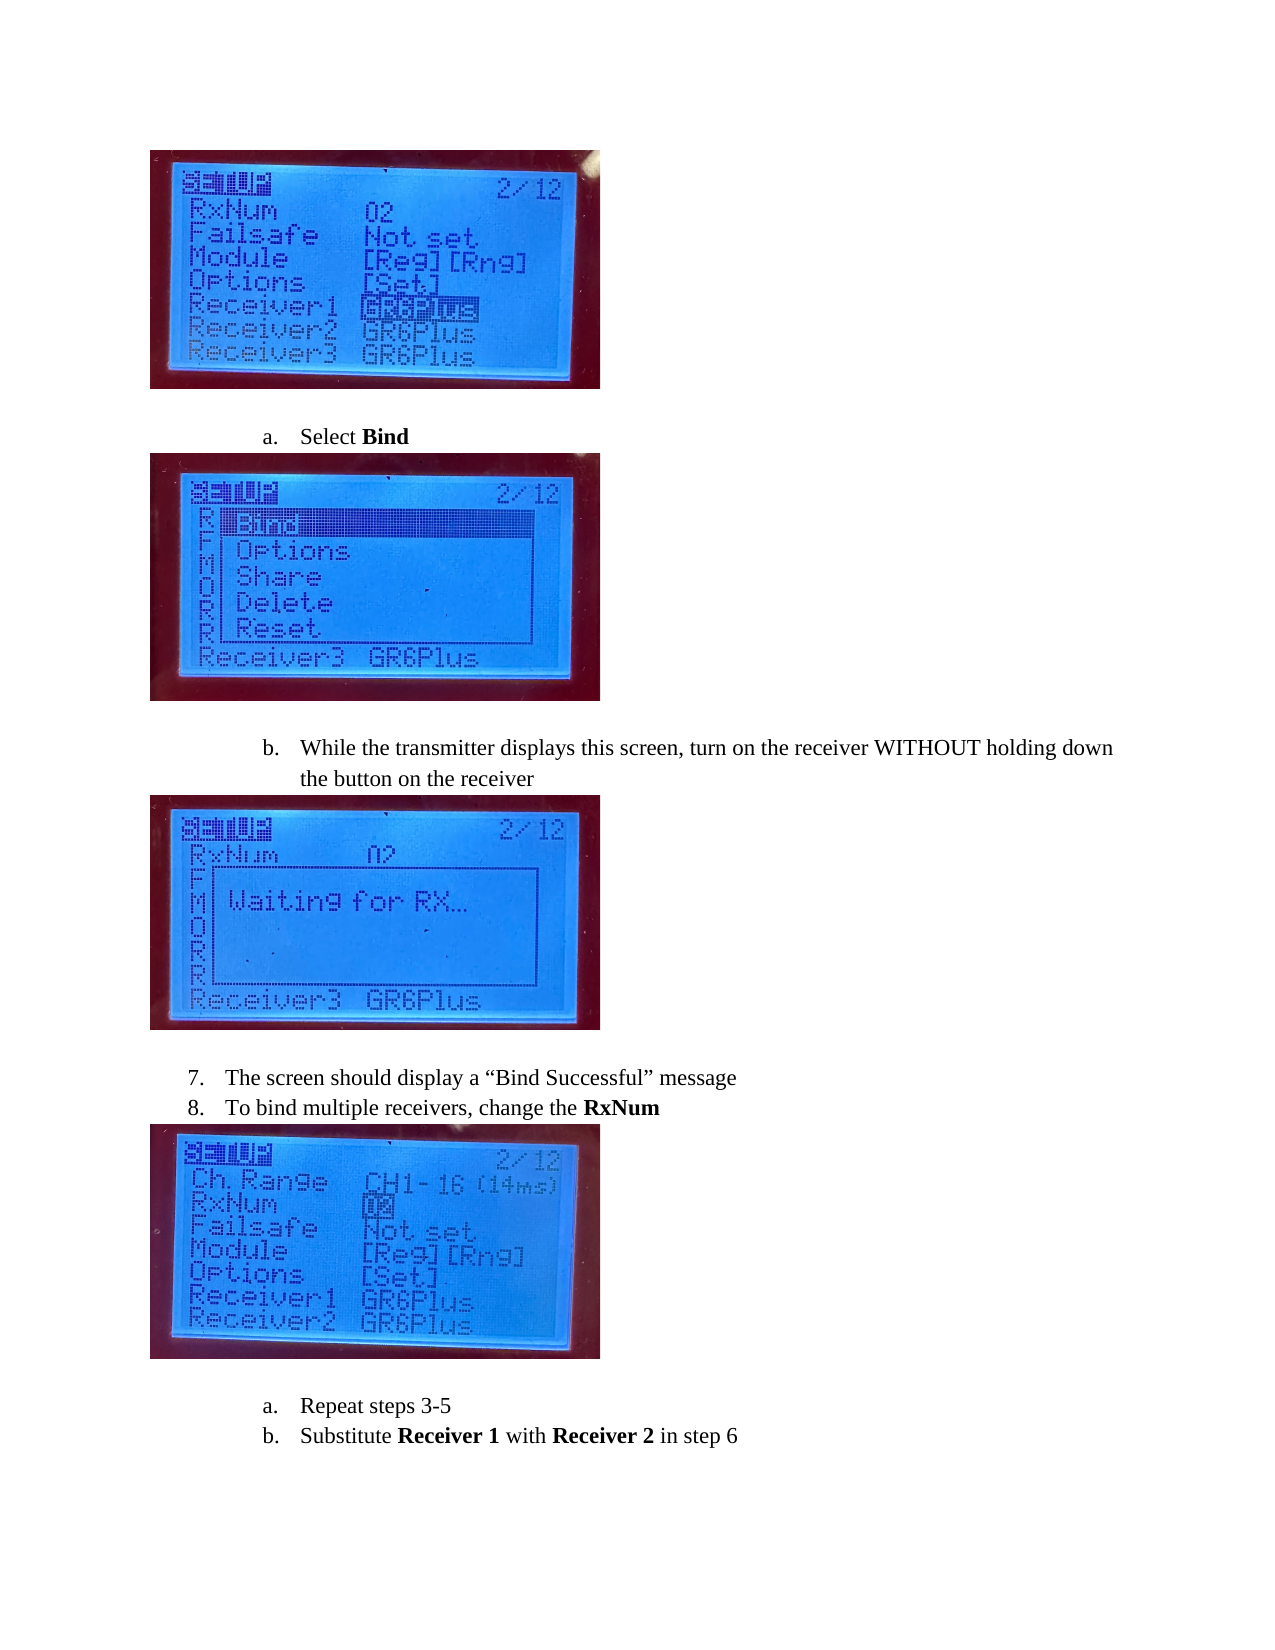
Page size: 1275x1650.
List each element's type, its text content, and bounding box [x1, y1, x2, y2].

list To bind multiple receivers, change the RxNum [187, 1094, 1125, 1121]
list Repeat steps 3-5 [262, 1392, 1125, 1419]
list While the transmitter displays this screen, turn on the receiver WITHOUT holding down the button on the receiver [262, 734, 1125, 791]
picture [150, 150, 600, 389]
picture [150, 453, 600, 701]
picture [150, 1124, 600, 1359]
list Select Bind [262, 423, 1125, 449]
list Substitute Receiver 1 with Receiver 2 in step 6 [262, 1422, 1125, 1449]
picture [150, 795, 600, 1030]
list The screen should display a “Bind Successful” message [187, 1064, 1125, 1090]
